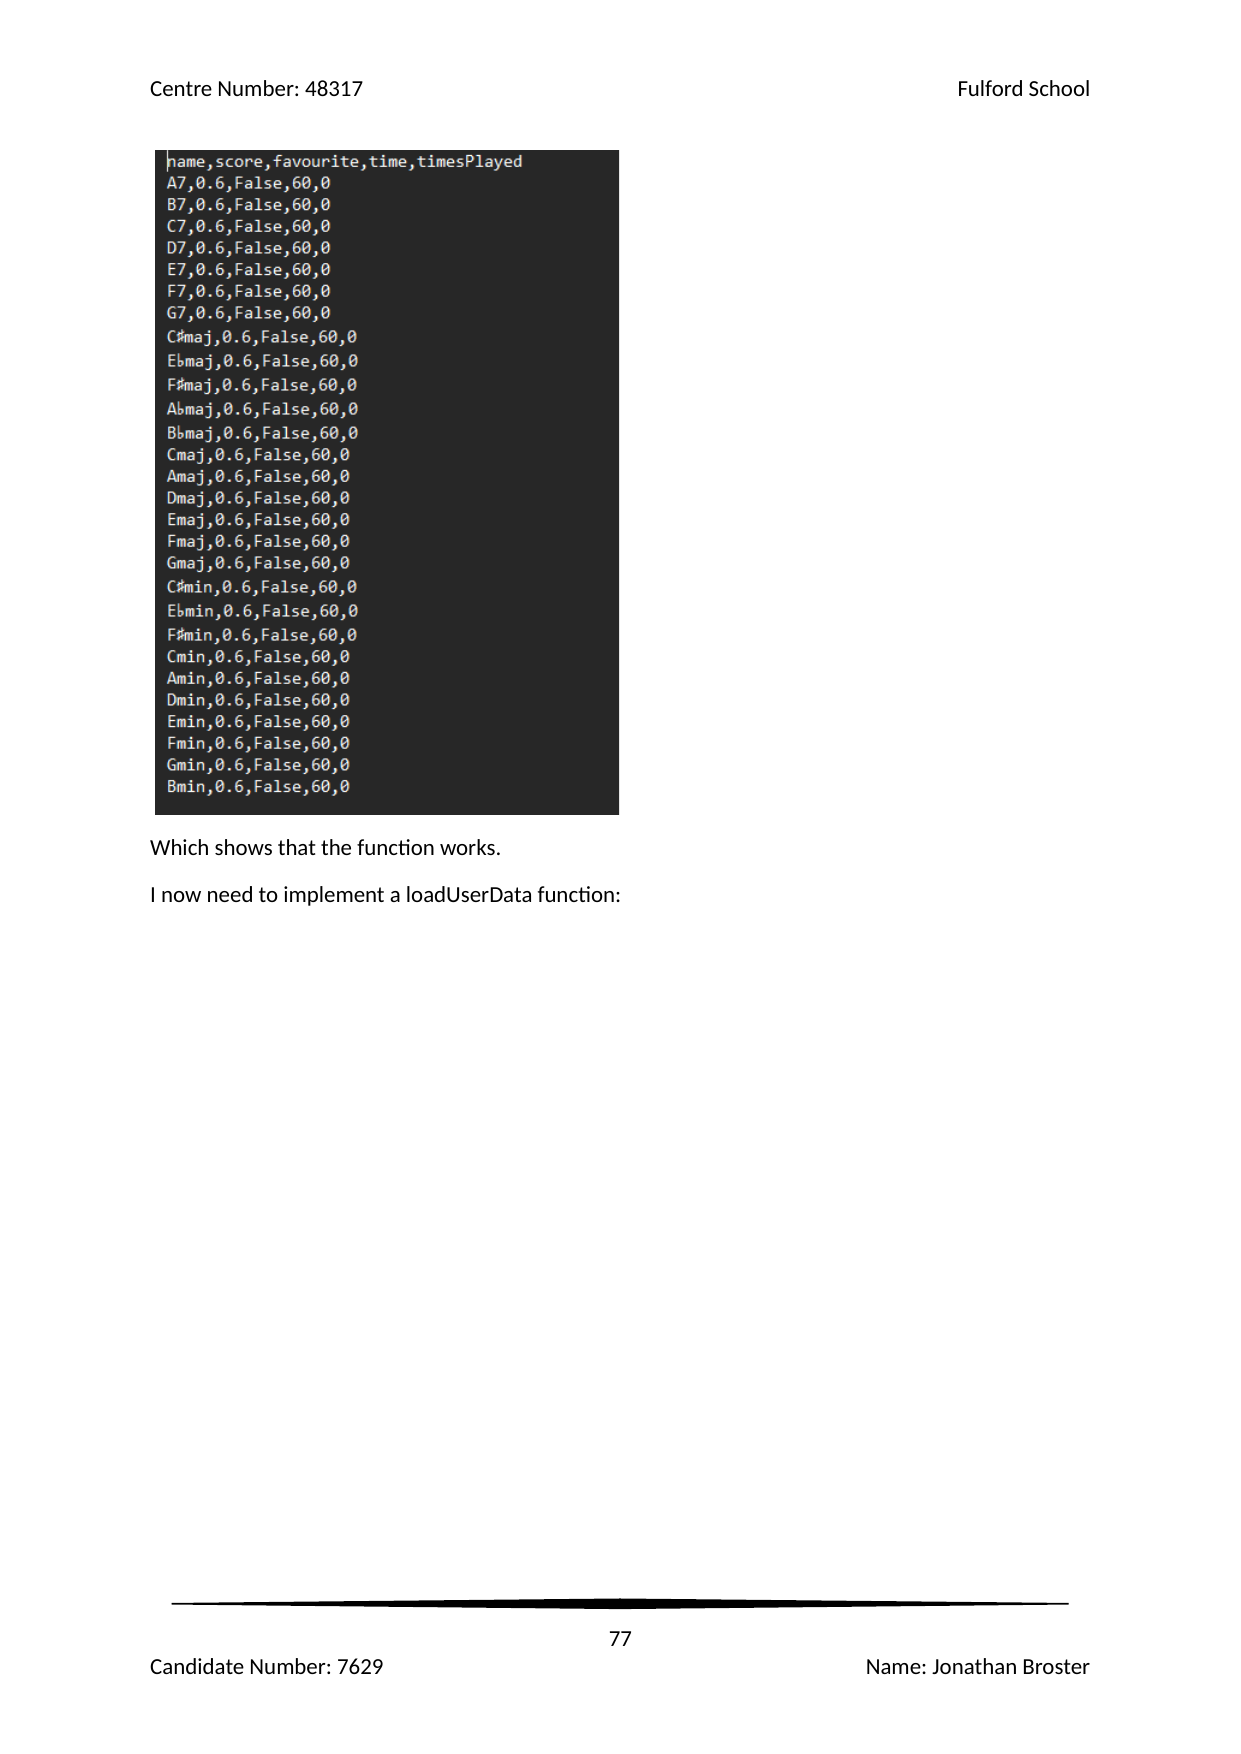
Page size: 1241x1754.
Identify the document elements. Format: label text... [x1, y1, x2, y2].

picture [155, 150, 620, 815]
text Which shows that the function works. [150, 833, 1090, 861]
text I now need to implement a loadUserData function: [150, 880, 1090, 908]
